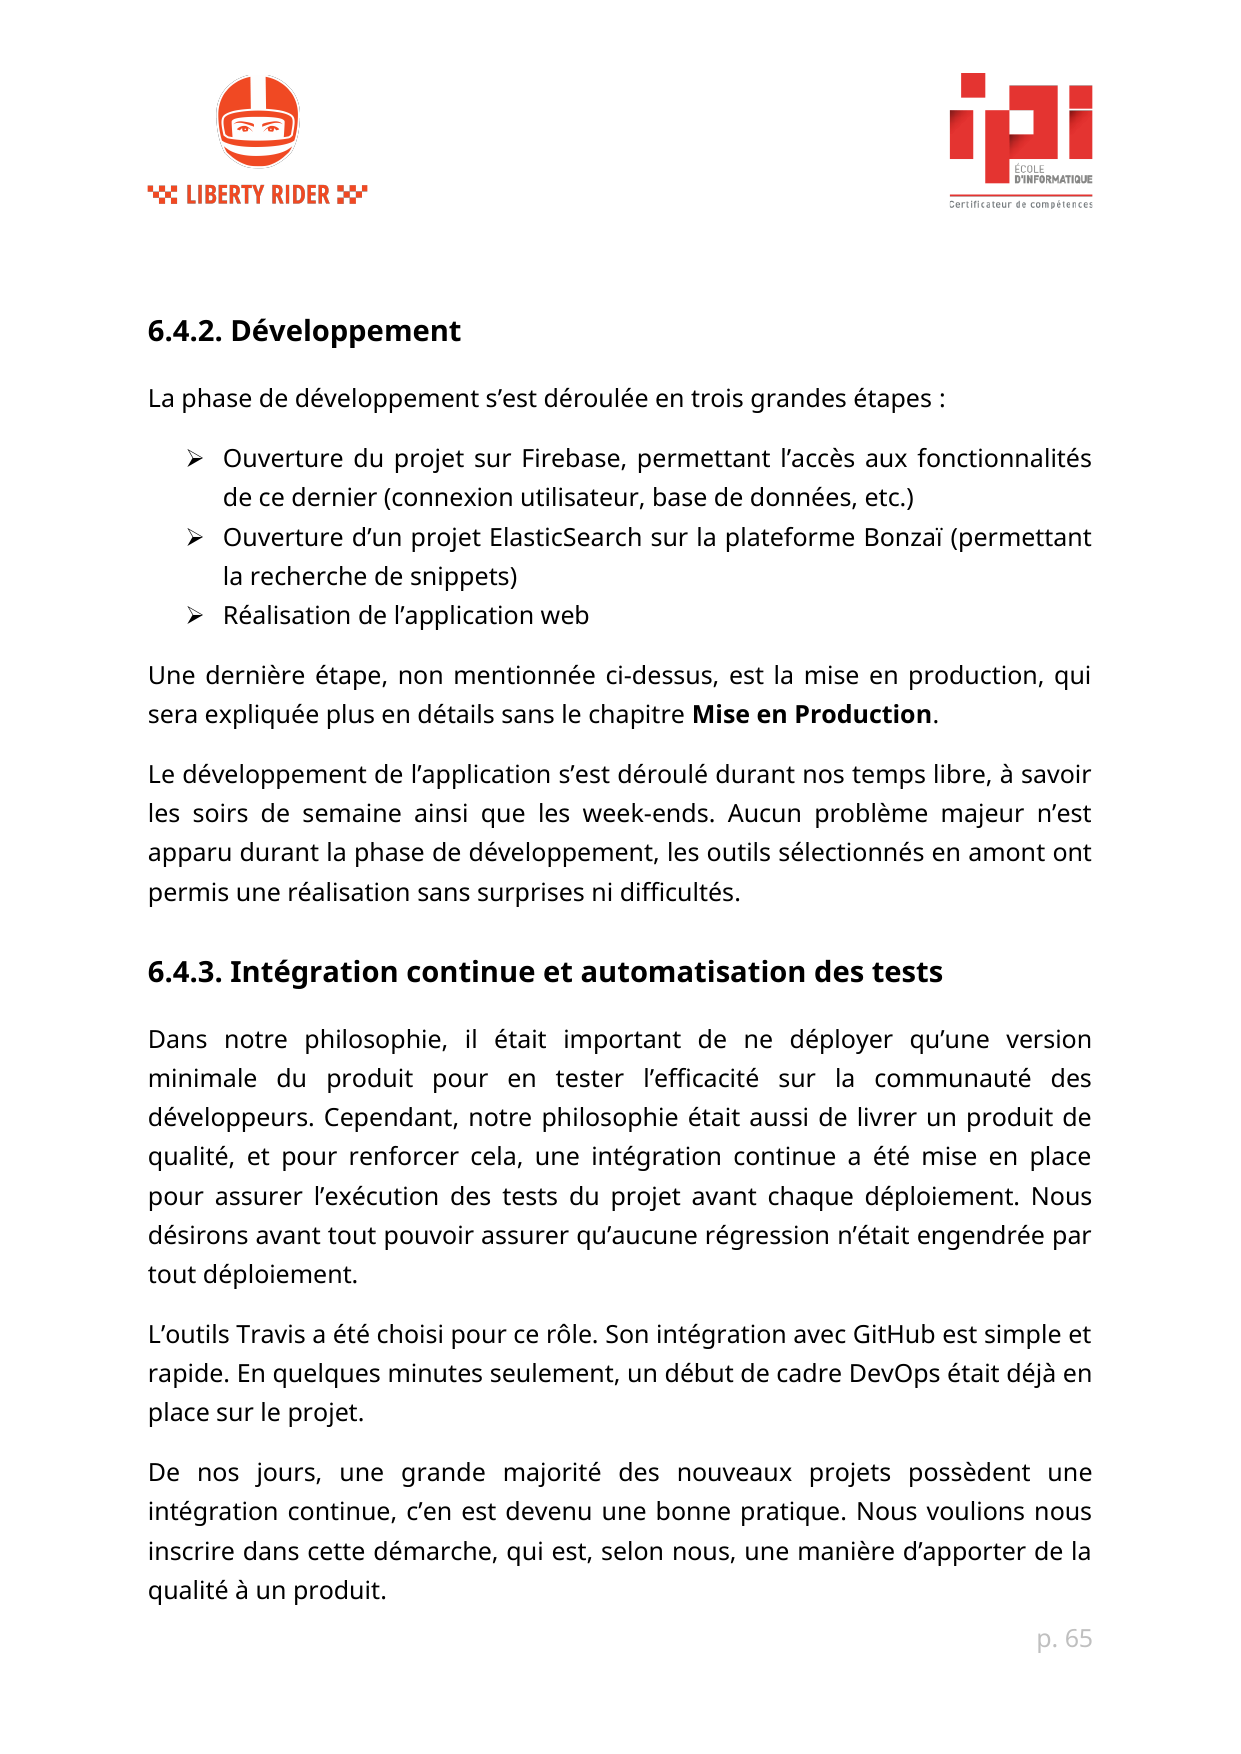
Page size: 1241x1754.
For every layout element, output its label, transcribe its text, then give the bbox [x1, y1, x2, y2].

subtitle Intégration continue et automatisation des tests [148, 951, 1093, 991]
picture [147, 75, 368, 209]
text Une dernière étape, non mentionnée ci-dessus, est la mise en production, qui sera expliquée plus en détails sans le chapitre Mise en Production. [148, 657, 1093, 731]
text La phase de développement s’est déroulée en trois grandes étapes : [148, 381, 1093, 415]
text Le développement de l’application s’est déroulé durant nos temps libre, à savoir les soirs de semaine ainsi que les week-ends. Aucun problème majeur n’est apparu durant la phase de développement, les outils sélectionnés en amont ont permis une réalisation sans surprises ni difficultés. [148, 757, 1093, 908]
list Réalisation de l’application web [185, 597, 1093, 632]
picture [949, 73, 1093, 209]
list Ouverture du projet sur Firebase, permettant l’accès aux fonctionnalités de ce dernier (connexion utilisateur, base de données, etc.) [185, 441, 1093, 514]
text L’outils Travis a été choisi pour ce rôle. Son intégration avec GitHub est simple et rapide. En quelques minutes seulement, un début de cadre DevOps était déjà en place sur le projet. [148, 1316, 1093, 1429]
subtitle Développement [148, 310, 1093, 350]
list Ouverture d’un projet ElasticSearch sur la plateforme Bonzaï (permettant la recherche de snippets) [185, 519, 1093, 592]
text De nos jours, une grande majorité des nouveaux projets possèdent une intégration continue, c’en est devenu une bonne pratique. Nous voulions nous inscrire dans cette démarche, qui est, selon nous, une manière d’apporter de la qualité à un produit. [148, 1455, 1093, 1606]
text Dans notre philosophie, il était important de ne déployer qu’une version minimale du produit pour en tester l’efficacité sur la communauté des développeurs. Cependant, notre philosophie était aussi de livrer un produit de qualité, et pour renforcer cela, une intégration continue a été mise en place pour assurer l’exécution des tests du projet avant chaque déploiement. Nous désirons avant tout pouvoir assurer qu’aucune régression n’était engendrée par tout déploiement. [148, 1021, 1093, 1291]
